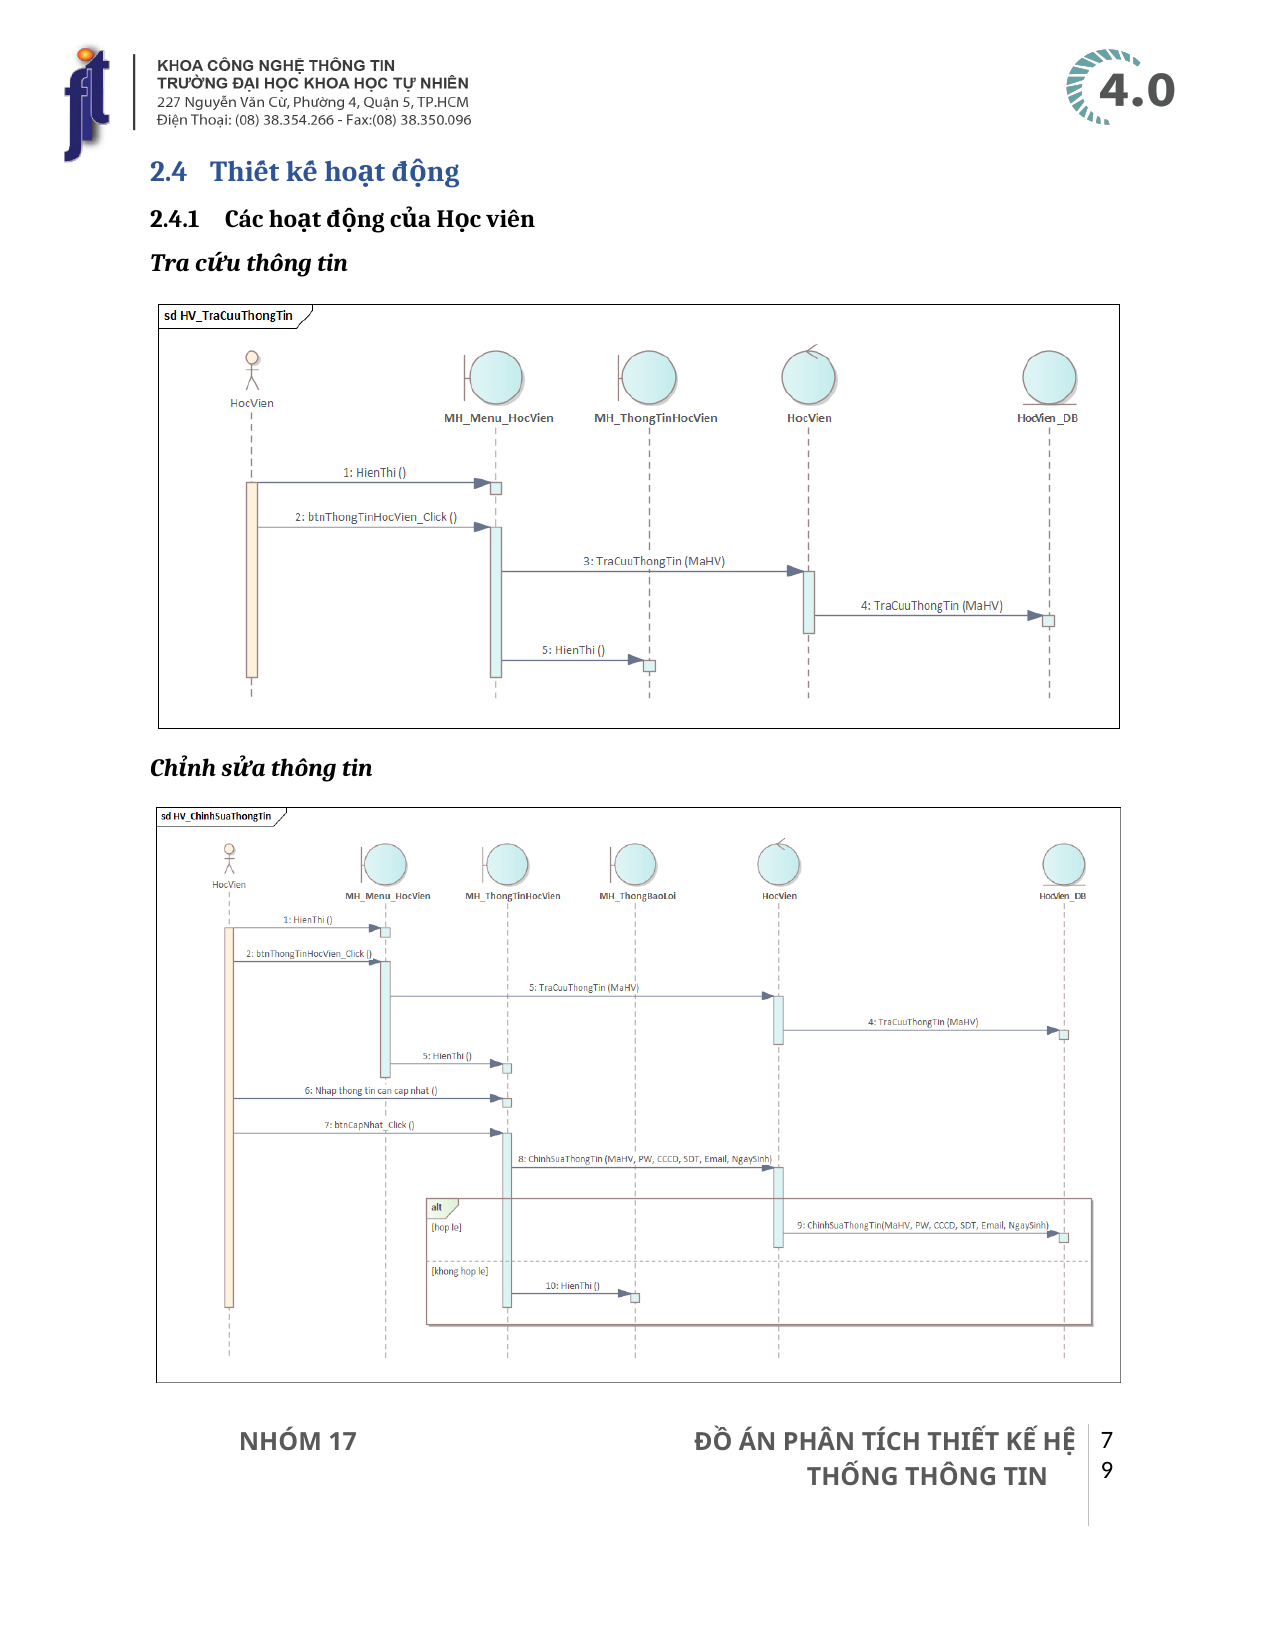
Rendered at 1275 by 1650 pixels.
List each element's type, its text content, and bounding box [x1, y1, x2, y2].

picture [150, 801, 1125, 1388]
subtitle Chỉnh sửa thông tin [150, 754, 1125, 783]
subtitle Thiết kế hoạt động [150, 155, 1125, 188]
subtitle Tra cứu thông tin [150, 248, 1125, 277]
picture [1059, 42, 1182, 128]
picture [150, 296, 1125, 735]
picture [41, 38, 504, 184]
subtitle Các hoạt động của Học viên [150, 205, 1125, 234]
